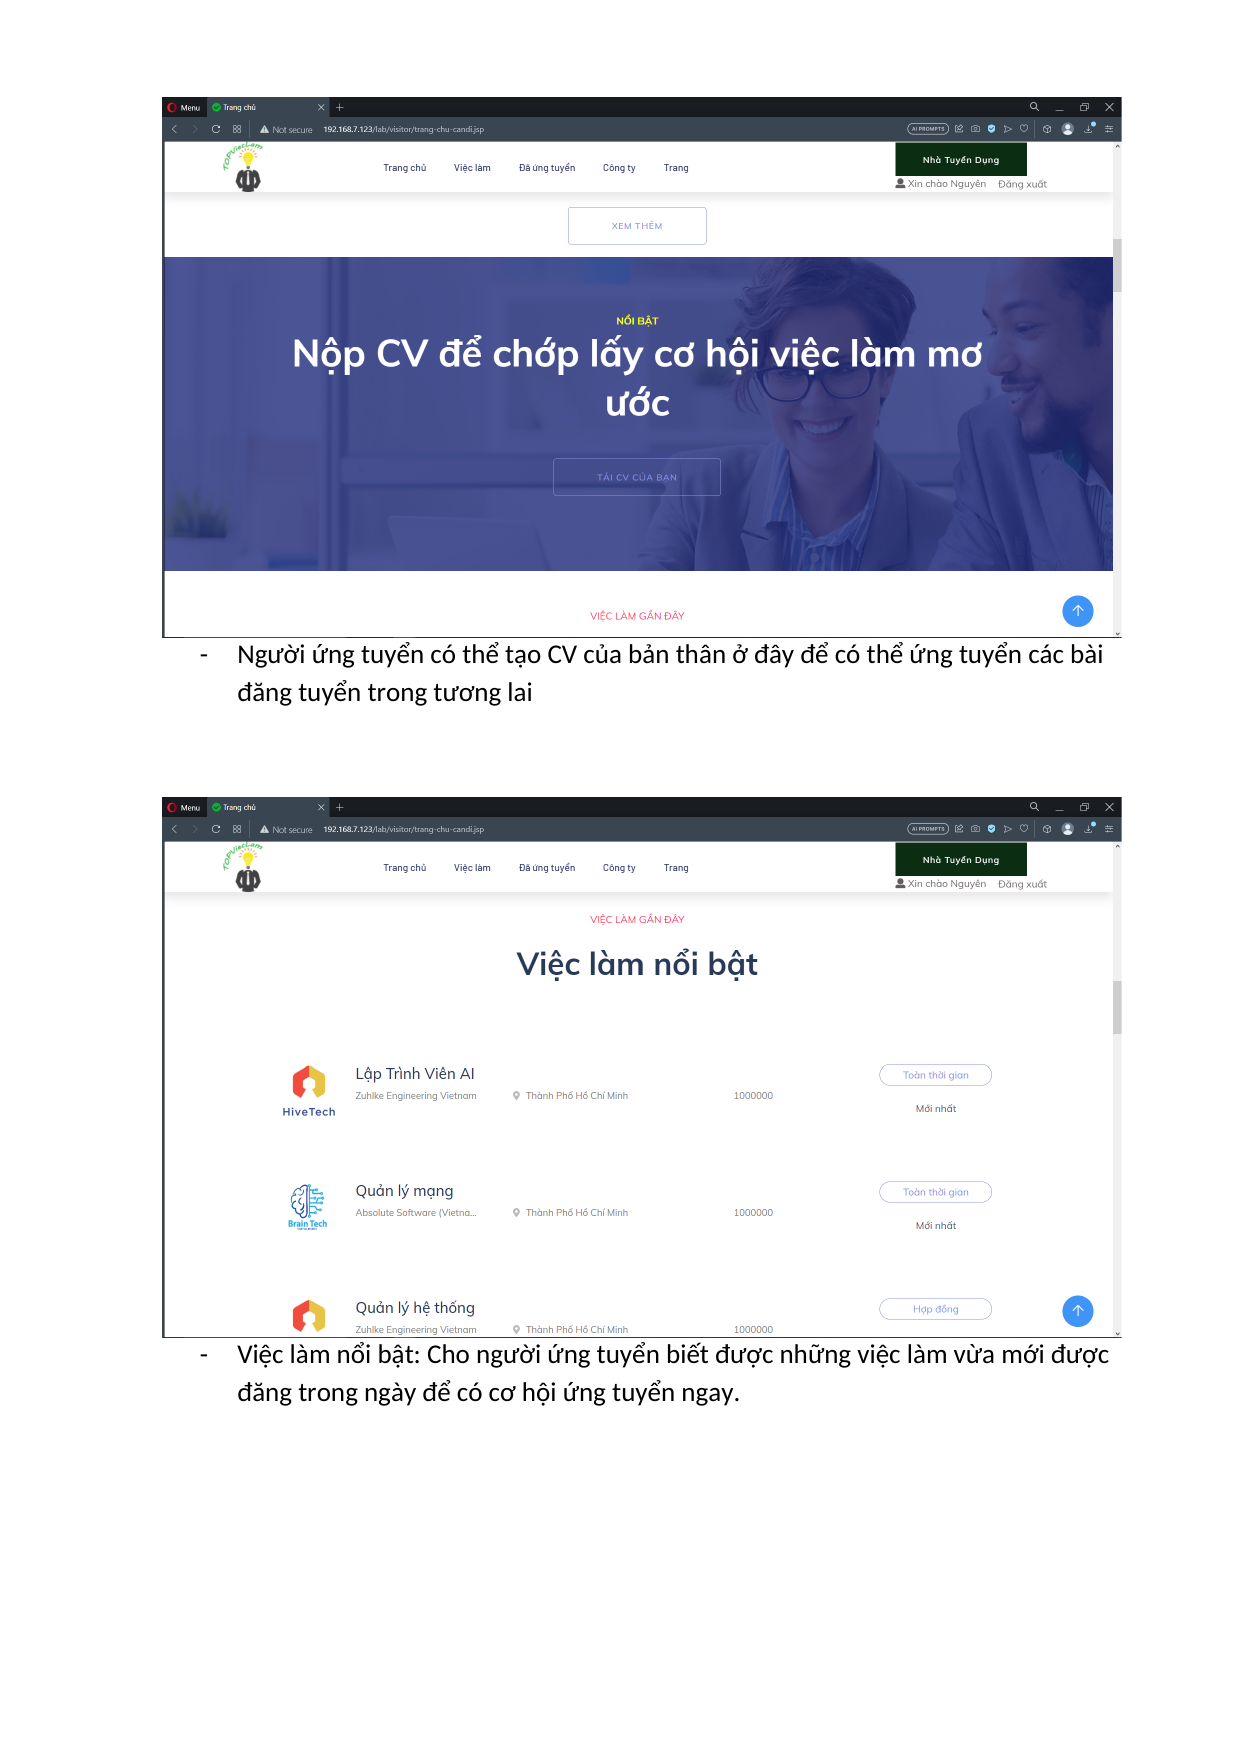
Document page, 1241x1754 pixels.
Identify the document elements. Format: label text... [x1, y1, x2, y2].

picture [162, 797, 1122, 1338]
picture [162, 97, 1122, 638]
list Việc làm nổi bật: Cho người ứng tuyển biết được những việc làm vừa mới được đăng trong ngày để có cơ hội ứng tuyển ngay. [199, 1338, 1122, 1408]
list Người ứng tuyển có thể tạo CV của bản thân ở đây để có thể ứng tuyển các bài đăng tuyển trong tương lai [199, 638, 1122, 709]
